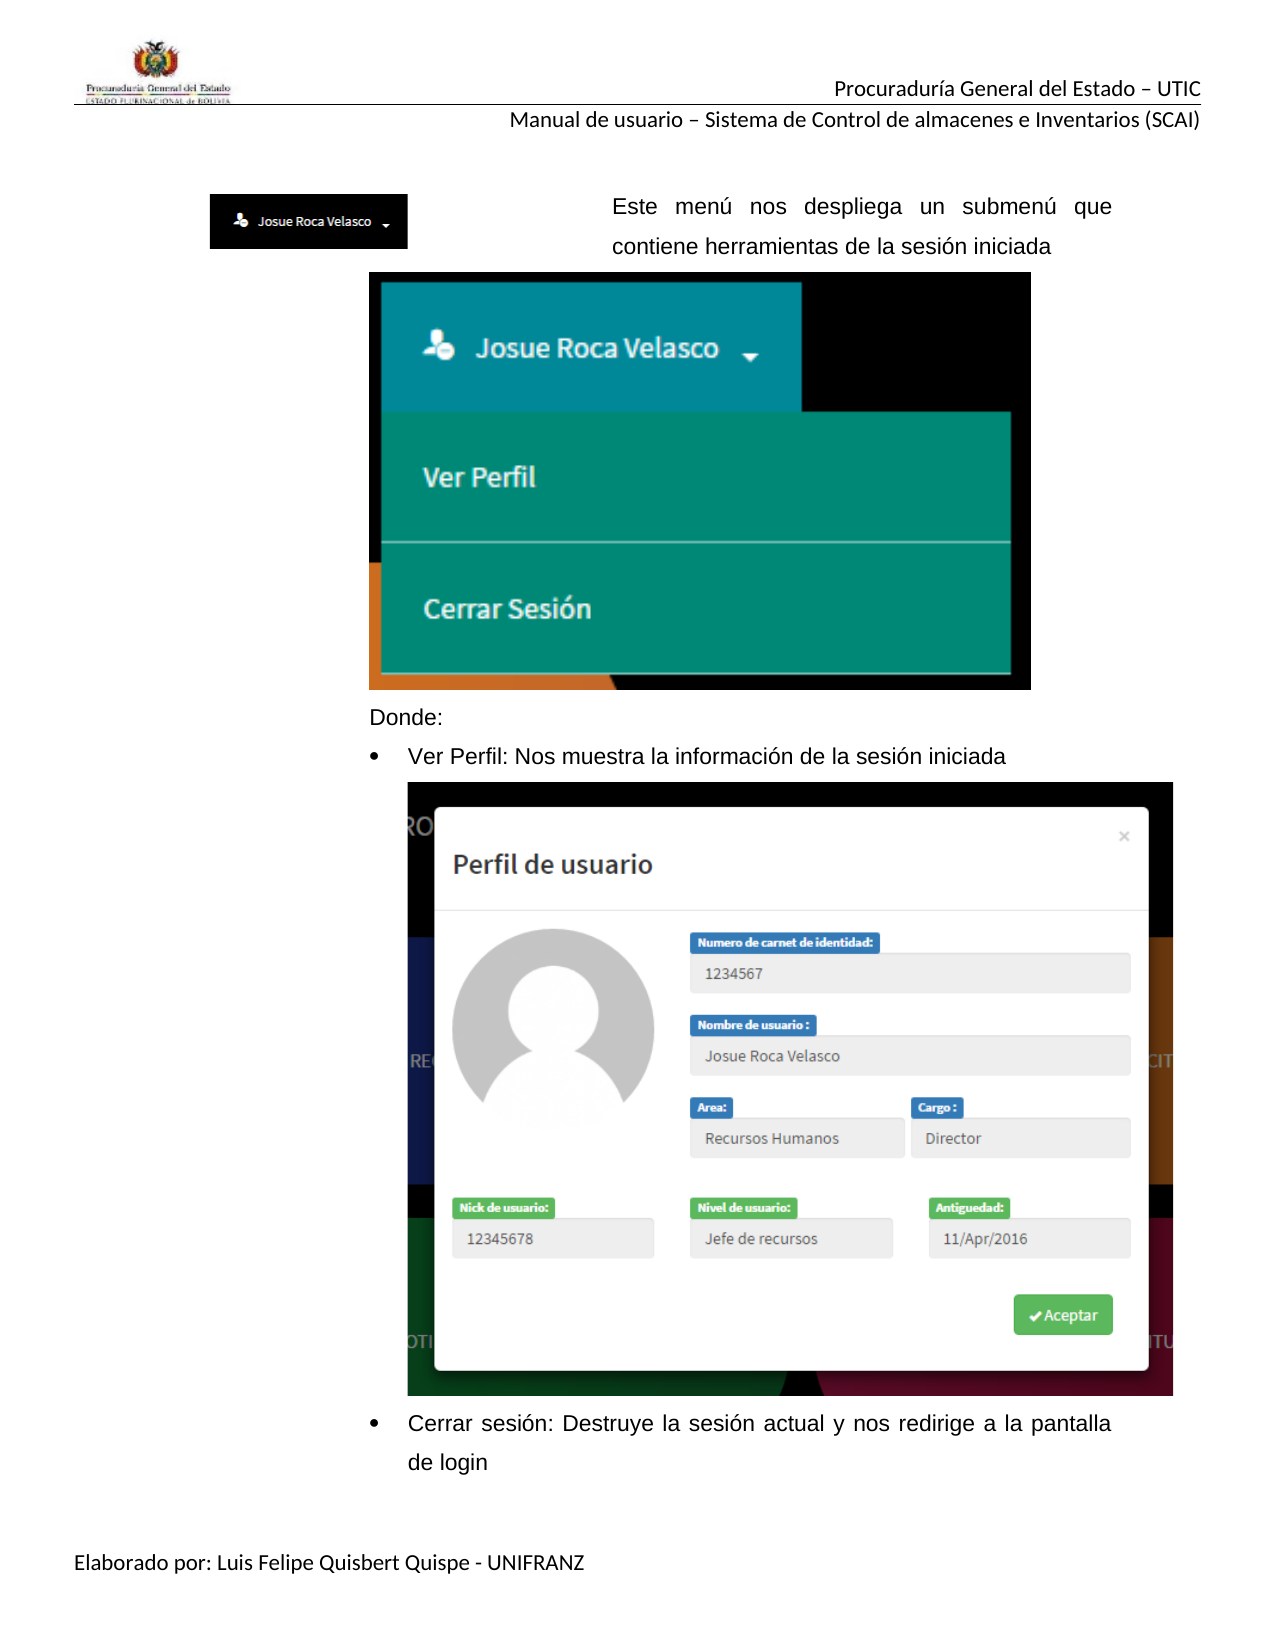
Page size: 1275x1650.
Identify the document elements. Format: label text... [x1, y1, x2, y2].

picture [209, 194, 408, 249]
list Cerrar sesión: Destruye la sesión actual y nos redirige a la pantalla de login [370, 1410, 1113, 1476]
list Este menú nos despliega un submenú que contiene herramientas de la sesión iniciada [259, 193, 1113, 259]
list Donde: [259, 704, 1113, 730]
picture [407, 782, 1174, 1396]
list Ver Perfil: Nos muestra la información de la sesión iniciada [370, 743, 1113, 769]
picture [369, 272, 1031, 690]
picture [73, 4, 245, 147]
